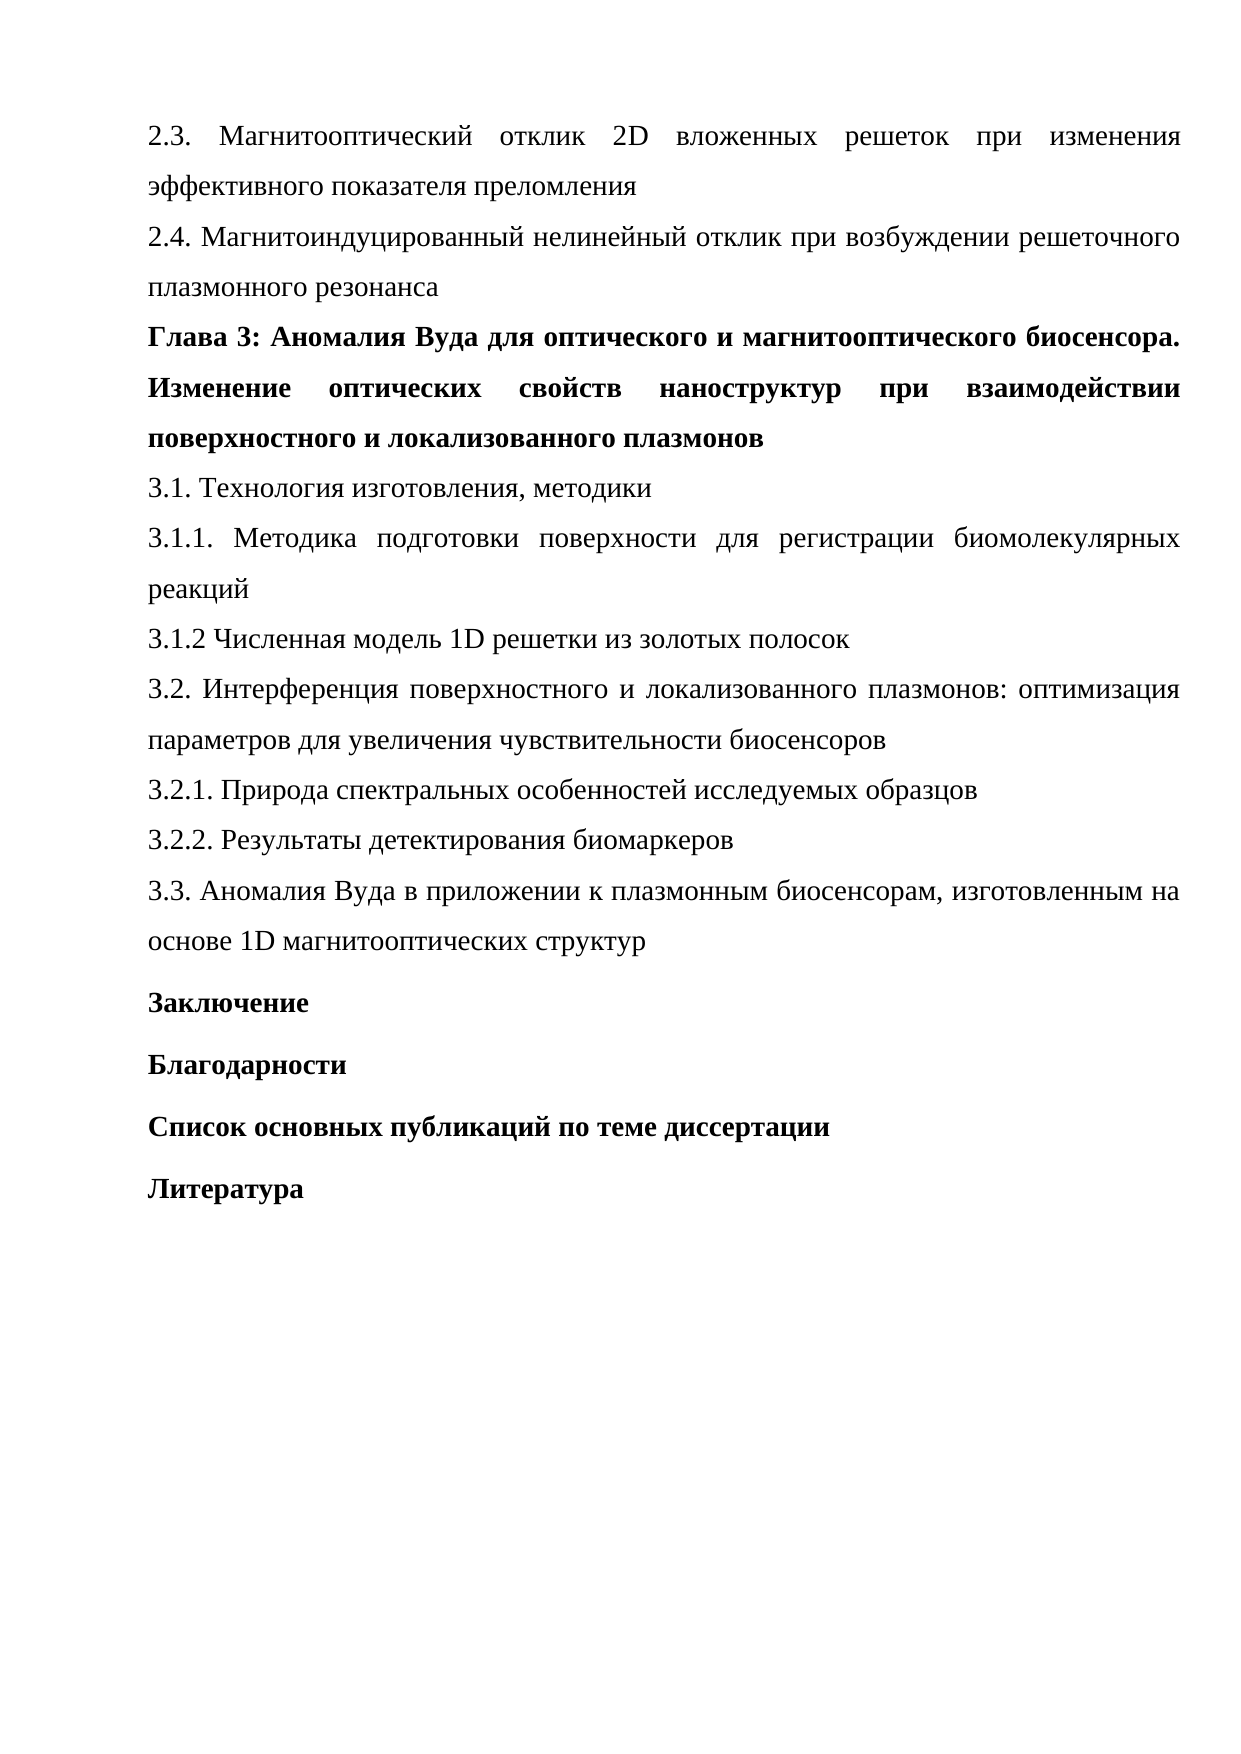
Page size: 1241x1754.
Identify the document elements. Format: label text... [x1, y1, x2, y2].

text 2.4. Магнитоиндуцированный нелинейный отклик при возбуждении решеточного плазмонного резонанса [148, 219, 1181, 303]
text 3.1. Технология изготовления, методики [148, 470, 1181, 504]
text 2.3. Магнитооптический отклик 2D вложенных решеток при изменения эффективного показателя преломления [148, 118, 1181, 202]
text 3.2. Интерференция поверхностного и локализованного плазмонов: оптимизация параметров для увеличения чувствительности биосенсоров [148, 672, 1181, 755]
text Заключение [148, 985, 1181, 1019]
text 3.2.1. Природа спектральных особенностей исследуемых образцов [148, 772, 1181, 806]
text 3.1.1. Методика подготовки поверхности для регистрации биомолекулярных реакций [148, 521, 1181, 604]
text Глава 3: Аномалия Вуда для оптического и магнитооптического биосенсора. Изменение оптических свойств наноструктур при взаимодействии поверхностного и локализованного плазмонов [148, 319, 1181, 453]
text 3.3. Аномалия Вуда в приложении к плазмонным биосенсорам, изготовленным на основе 1D магнитооптических структур [148, 873, 1181, 957]
text Благодарности [148, 1047, 1181, 1081]
text 3.1.2 Численная модель 1D решетки из золотых полосок [148, 621, 1181, 655]
text Список основных публикаций по теме диссертации [148, 1109, 1181, 1143]
text Литература [148, 1171, 1181, 1205]
text 3.2.2. Результаты детектирования биомаркеров [148, 822, 1181, 856]
